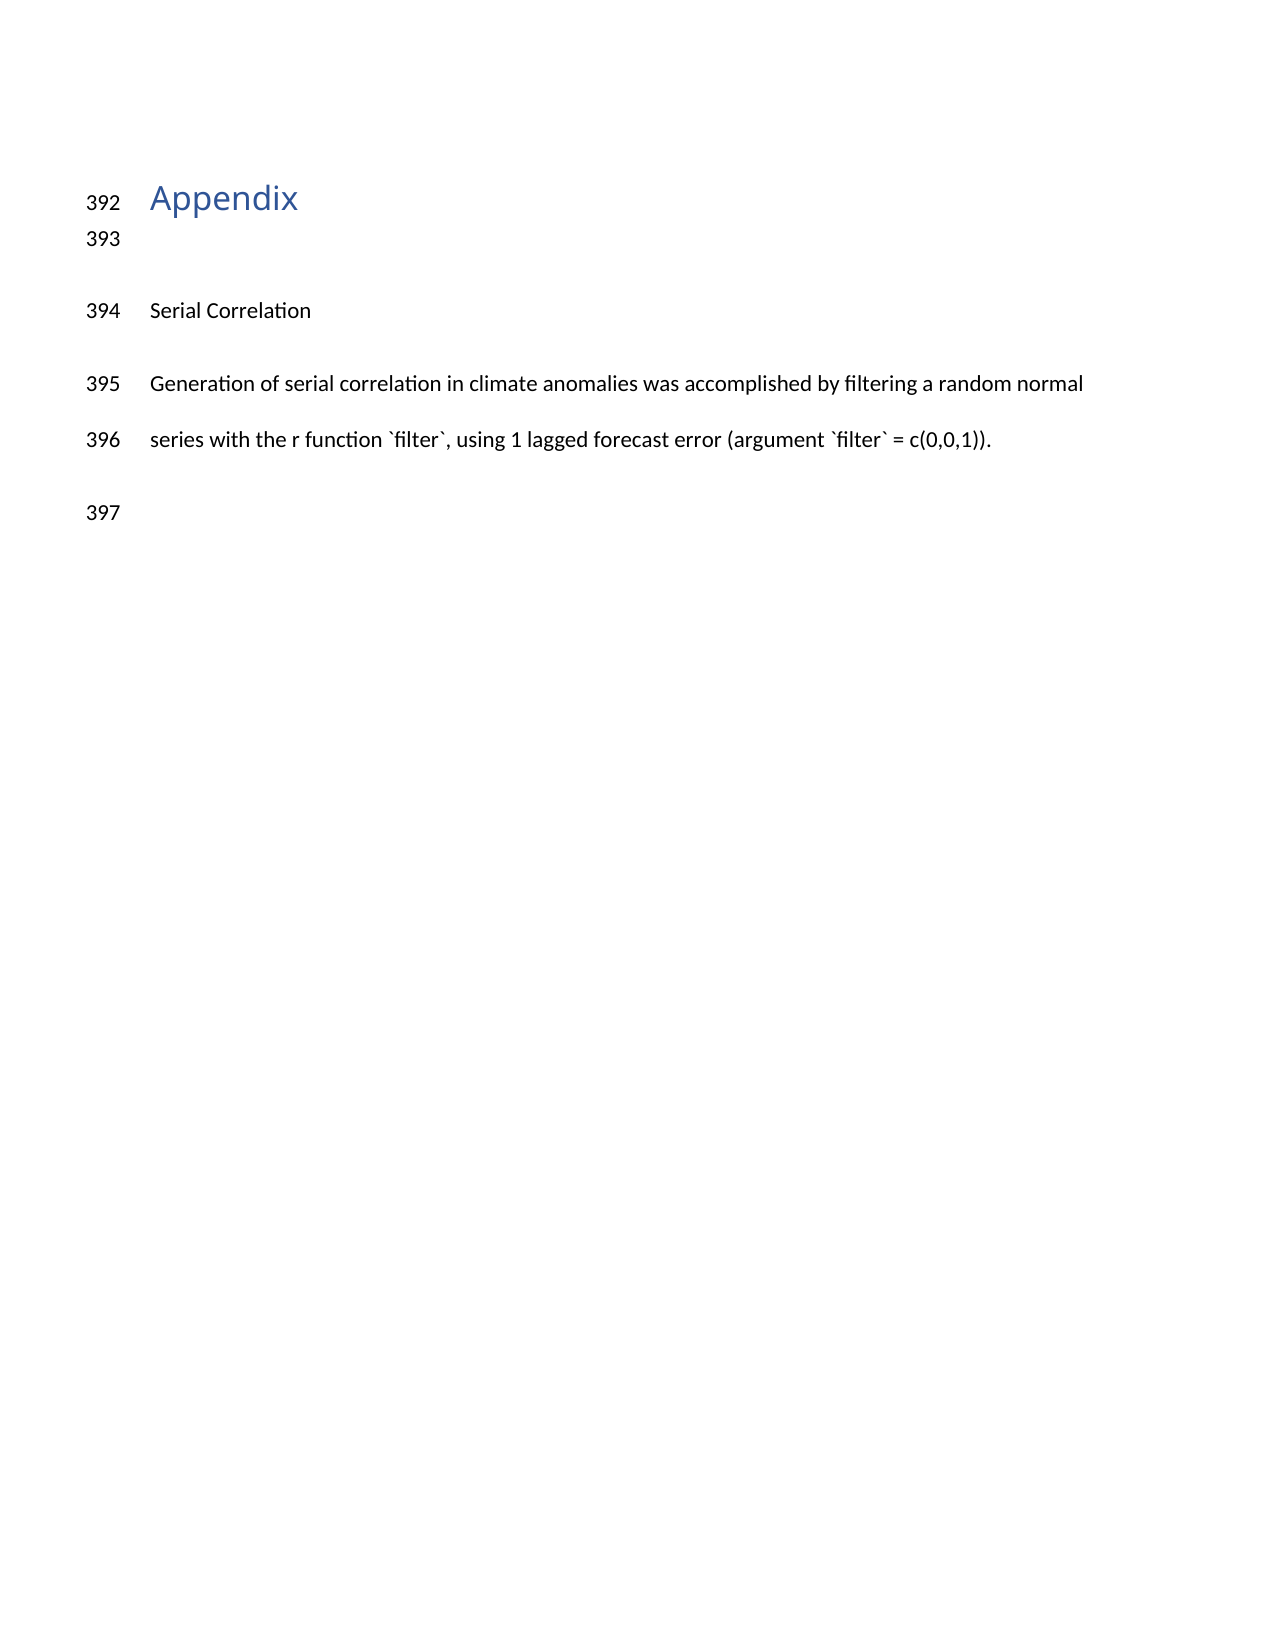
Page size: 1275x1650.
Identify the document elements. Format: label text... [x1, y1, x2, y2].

text Serial Correlation [150, 297, 1125, 325]
subtitle Appendix [150, 175, 1125, 220]
text Generation of serial correlation in climate anomalies was accomplished by filtering a random normal series with the r function `filter`, using 1 lagged forecast error (argument `filter` = c(0,0,1)). [150, 369, 1125, 453]
